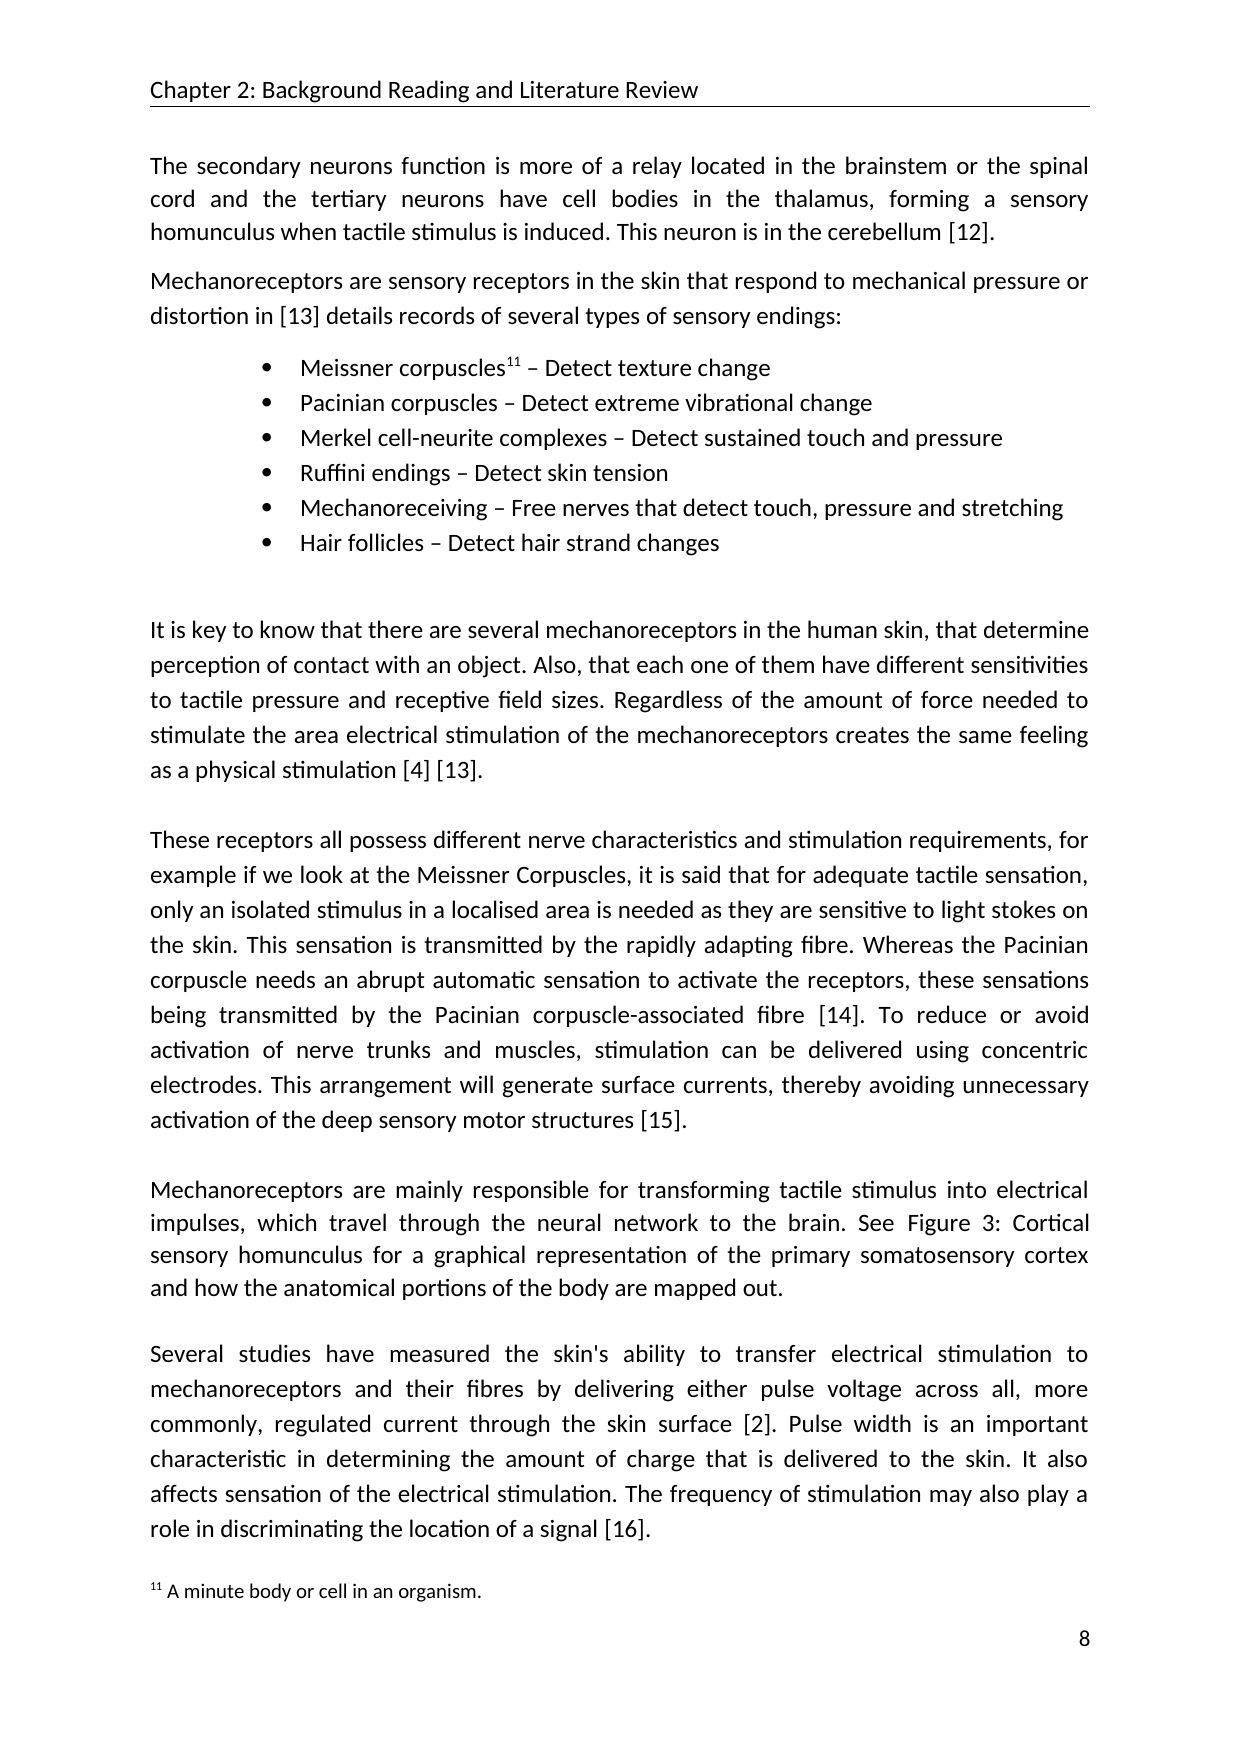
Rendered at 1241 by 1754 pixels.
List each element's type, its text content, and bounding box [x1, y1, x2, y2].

text The secondary neurons function is more of a relay located in the brainstem or the spinal cord and the tertiary neurons have cell bodies in the thalamus, forming a sensory homunculus when tactile stimulus is induced. This neuron is in the cerebellum. [150, 150, 1090, 246]
text It is key to know that there are several mechanoreceptors in the human skin, that determine perception of contact with an object. Also, that each one of them have different sensitivities to tactile pressure and receptive field sizes. Regardless of the amount of force needed to stimulate the area electrical stimulation of the mechanoreceptors creates the same feeling as a physical stimulation . [150, 614, 1090, 784]
list Meissner corpuscles – Detect texture change [262, 352, 1090, 383]
list Hair follicles – Detect hair strand changes [262, 527, 1090, 558]
list Pacinian corpuscles – Detect extreme vibrational change [262, 387, 1090, 418]
list Ruffini endings – Detect skin tension [262, 457, 1090, 488]
text Mechanoreceptors are mainly responsible for transforming tactile stimulus into electrical impulses, which travel through the neural network to the brain. See Figure 3: Cortical sensory homunculus for a graphical representation of the primary somatosensory cortex and how the anatomical portions of the body are mapped out. [150, 1174, 1090, 1303]
text Several studies have measured the skin's ability to transfer electrical stimulation to mechanoreceptors and their fibres by delivering either pulse voltage across all, more commonly, regulated current through the skin surface [2]. Pulse width is an important characteristic in determining the amount of charge that is delivered to the skin. It also affects sensation of the electrical stimulation. The frequency of stimulation may also play a role in discriminating the location of a signal . [150, 1338, 1090, 1544]
text These receptors all possess different nerve characteristics and stimulation requirements, for example if we look at the Meissner Corpuscles, it is said that for adequate tactile sensation, only an isolated stimulus in a localised area is needed as they are sensitive to light stokes on the skin. This sensation is transmitted by the rapidly adapting fibre. Whereas the Pacinian corpuscle needs an abrupt automatic sensation to activate the receptors, these sensations being transmitted by the Pacinian corpuscle-associated fibre. To reduce or avoid activation of nerve trunks and muscles, stimulation can be delivered using concentric electrodes. This arrangement will generate surface currents, thereby avoiding unnecessary activation of the deep sensory motor structures . [150, 824, 1090, 1134]
text Mechanoreceptors are sensory receptors in the skin that respond to mechanical pressure or distortion in details records of several types of sensory endings: [150, 265, 1090, 331]
list Mechanoreceiving – Free nerves that detect touch, pressure and stretching [262, 492, 1090, 523]
list Merkel cell-neurite complexes – Detect sustained touch and pressure [262, 422, 1090, 453]
